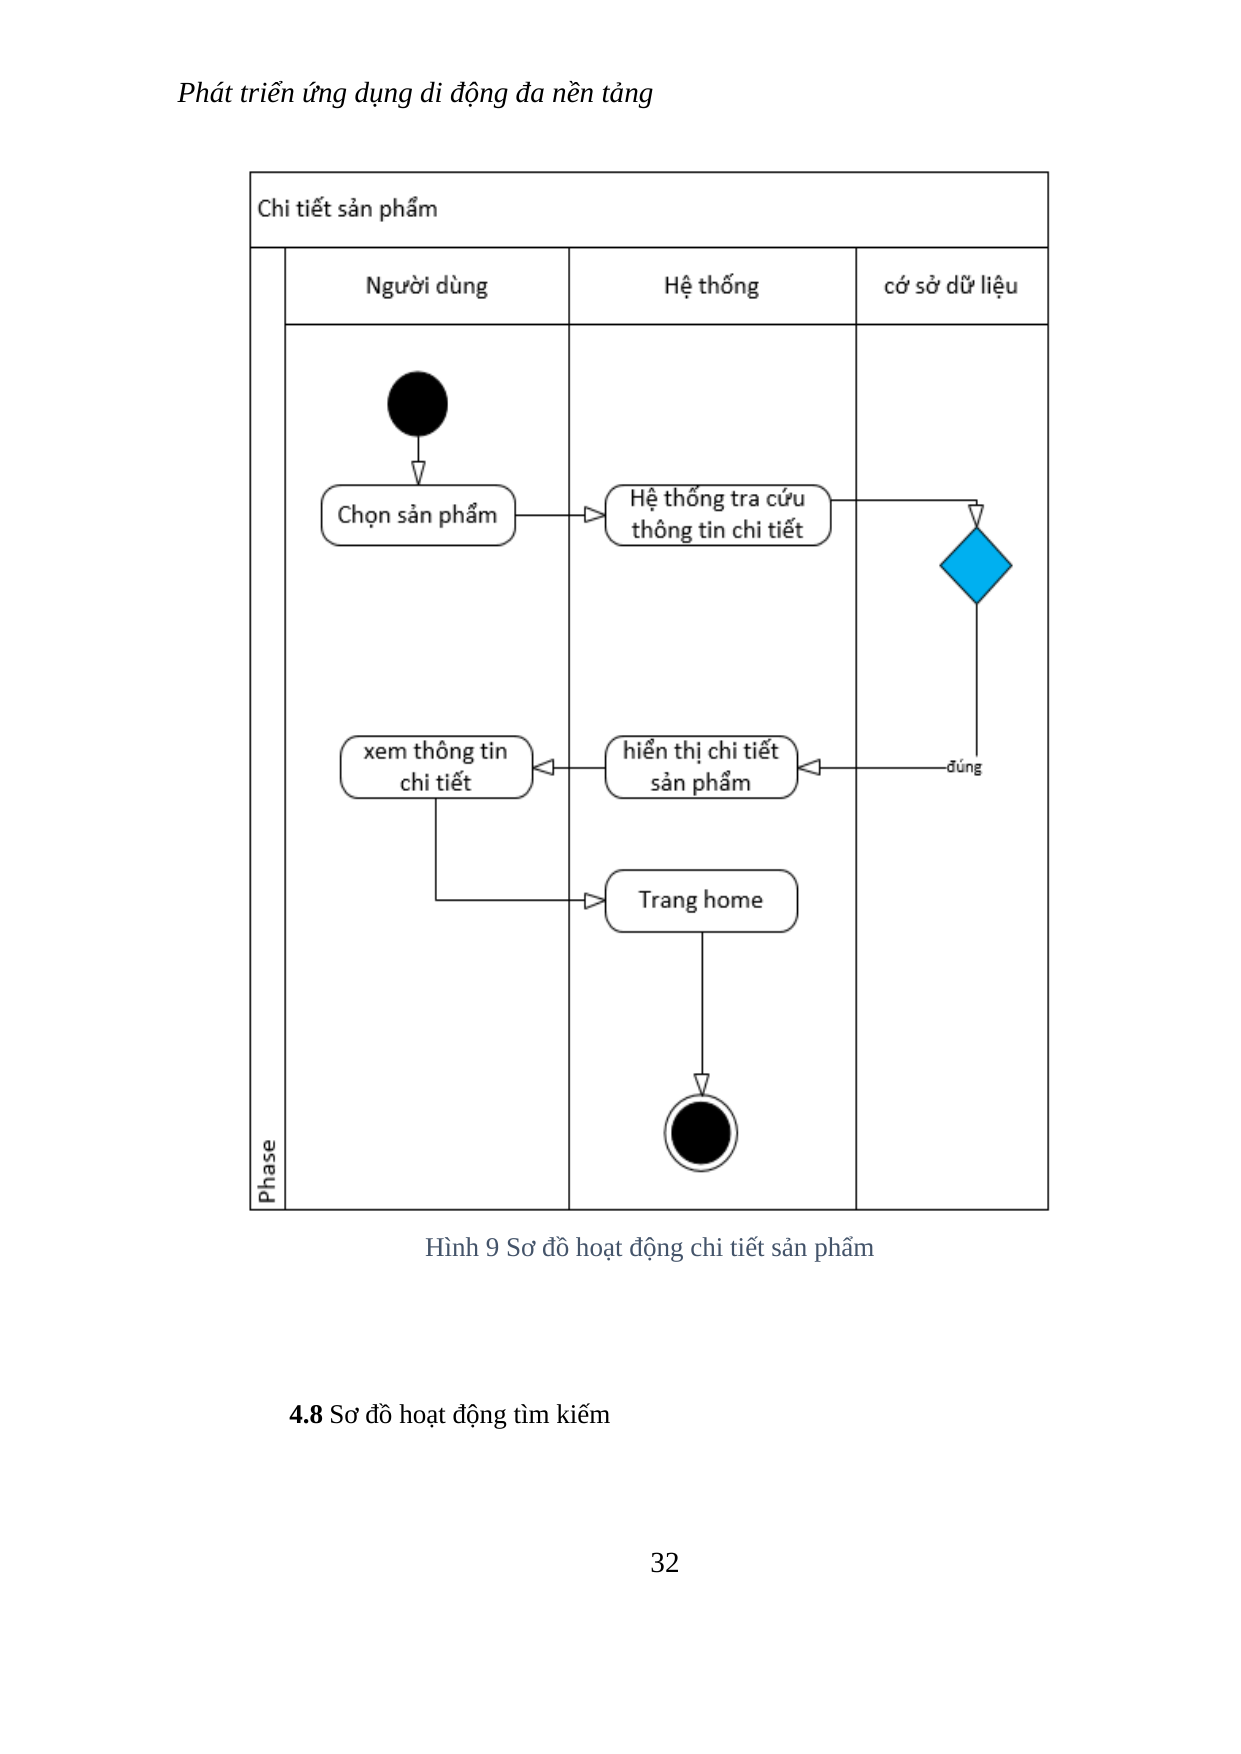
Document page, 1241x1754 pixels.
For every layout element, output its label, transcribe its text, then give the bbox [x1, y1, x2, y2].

picture [246, 165, 1054, 1216]
list Sơ đồ hoạt động tìm kiếm [289, 1398, 1122, 1429]
